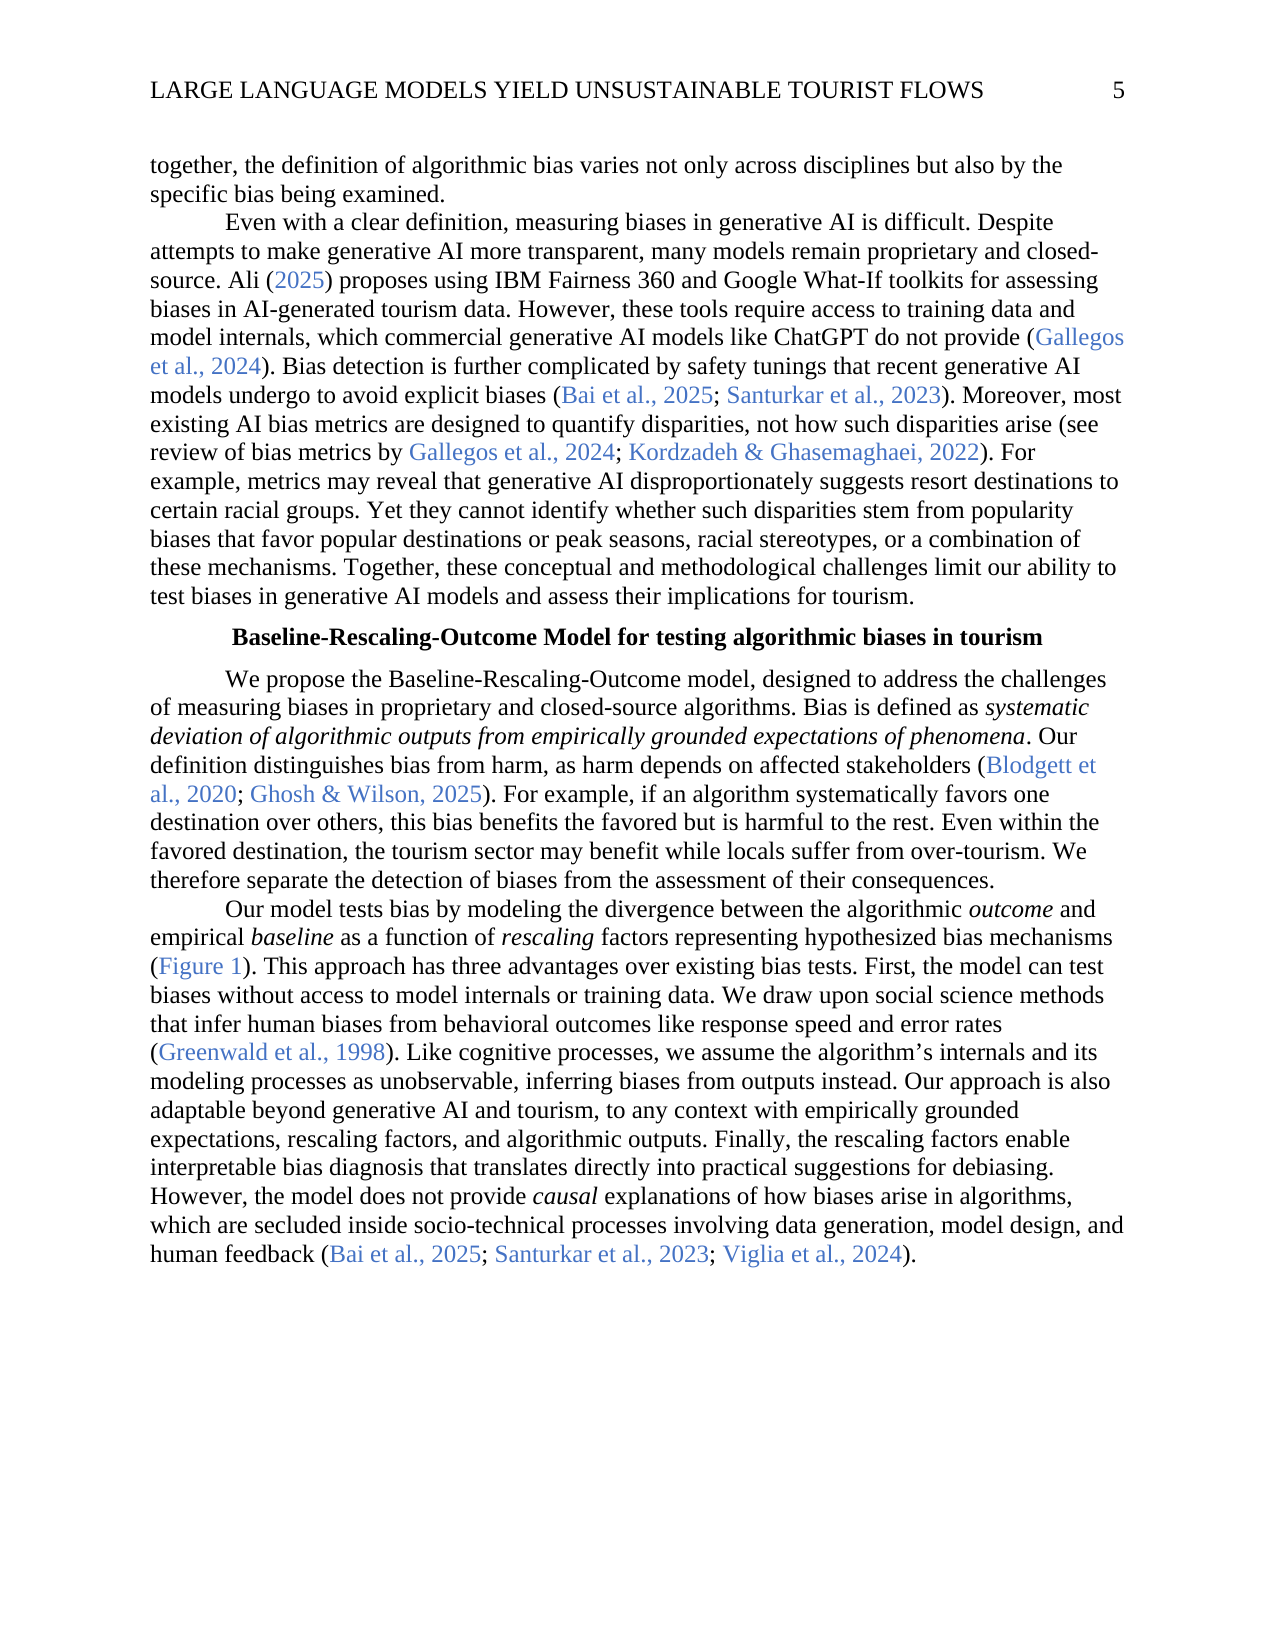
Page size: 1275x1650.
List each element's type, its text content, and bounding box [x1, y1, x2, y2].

text Our model tests bias by modeling the divergence between the algorithmic outcome and empirical baseline as a function of rescaling factors representing hypothesized bias mechanisms (Figure 1). This approach has three advantages over existing bias tests. First, the model can test biases without access to model internals or training data. We draw upon social science methods that infer human biases from behavioral outcomes like response speed and error rates (Greenwald et al., 1998). Like cognitive processes, we assume the algorithm’s internals and its modeling processes as unobservable, inferring biases from outputs instead. Our approach is also adaptable beyond generative AI and tourism, to any context with empirically grounded expectations, rescaling factors, and algorithmic outputs. Finally, the rescaling factors enable interpretable bias diagnosis that translates directly into practical suggestions for debiasing. However, the model does not provide causal explanations of how biases arise in algorithms, which are secluded inside socio-technical processes involving data generation, model design, and human feedback (Bai et al., 2025; Santurkar et al., 2023; Viglia et al., 2024). [150, 894, 1125, 1267]
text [150, 150, 1125, 207]
text Even with a clear definition, measuring biases in generative AI is difficult. Despite attempts to make generative AI more transparent, many models remain proprietary and closed-source. Ali (2025) proposes using IBM Fairness 360 and Google What-If toolkits for assessing biases in AI-generated tourism data. However, these tools require access to training data and model internals, which commercial generative AI models like ChatGPT do not provide (Gallegos et al., 2024). Bias detection is further complicated by safety tunings that recent generative AI models undergo to avoid explicit biases (Bai et al., 2025; Santurkar et al., 2023). Moreover, most existing AI bias metrics are designed to quantify disparities, not how such disparities arise (see review of bias metrics by Gallegos et al., 2024; Kordzadeh & Ghasemaghaei, 2022). For example, metrics may reveal that generative AI disproportionately suggests resort destinations to certain racial groups. Yet they cannot identify whether such disparities stem from popularity biases that favor popular destinations or peak seasons, racial stereotypes, or a combination of these mechanisms. Together, these conceptual and methodological challenges limit our ability to test biases in generative AI models and assess their implications for tourism. [150, 207, 1125, 610]
text We propose the Baseline-Rescaling-Outcome model, designed to address the challenges of measuring biases in proprietary and closed-source algorithms. Bias is defined as systematic deviation of algorithmic outputs from empirically grounded expectations of phenomena. Our definition distinguishes bias from harm, as harm depends on affected stakeholders (Blodgett et al., 2020; Ghosh & Wilson, 2025). For example, if an algorithm systematically favors one destination over others, this bias benefits the favored but is harmful to the rest. Even within the favored destination, the tourism sector may benefit while locals suffer from over-tourism. We therefore separate the detection of biases from the assessment of their consequences. [150, 664, 1125, 894]
subtitle Baseline-Rescaling-Outcome Model for testing algorithmic biases in tourism [150, 622, 1125, 651]
